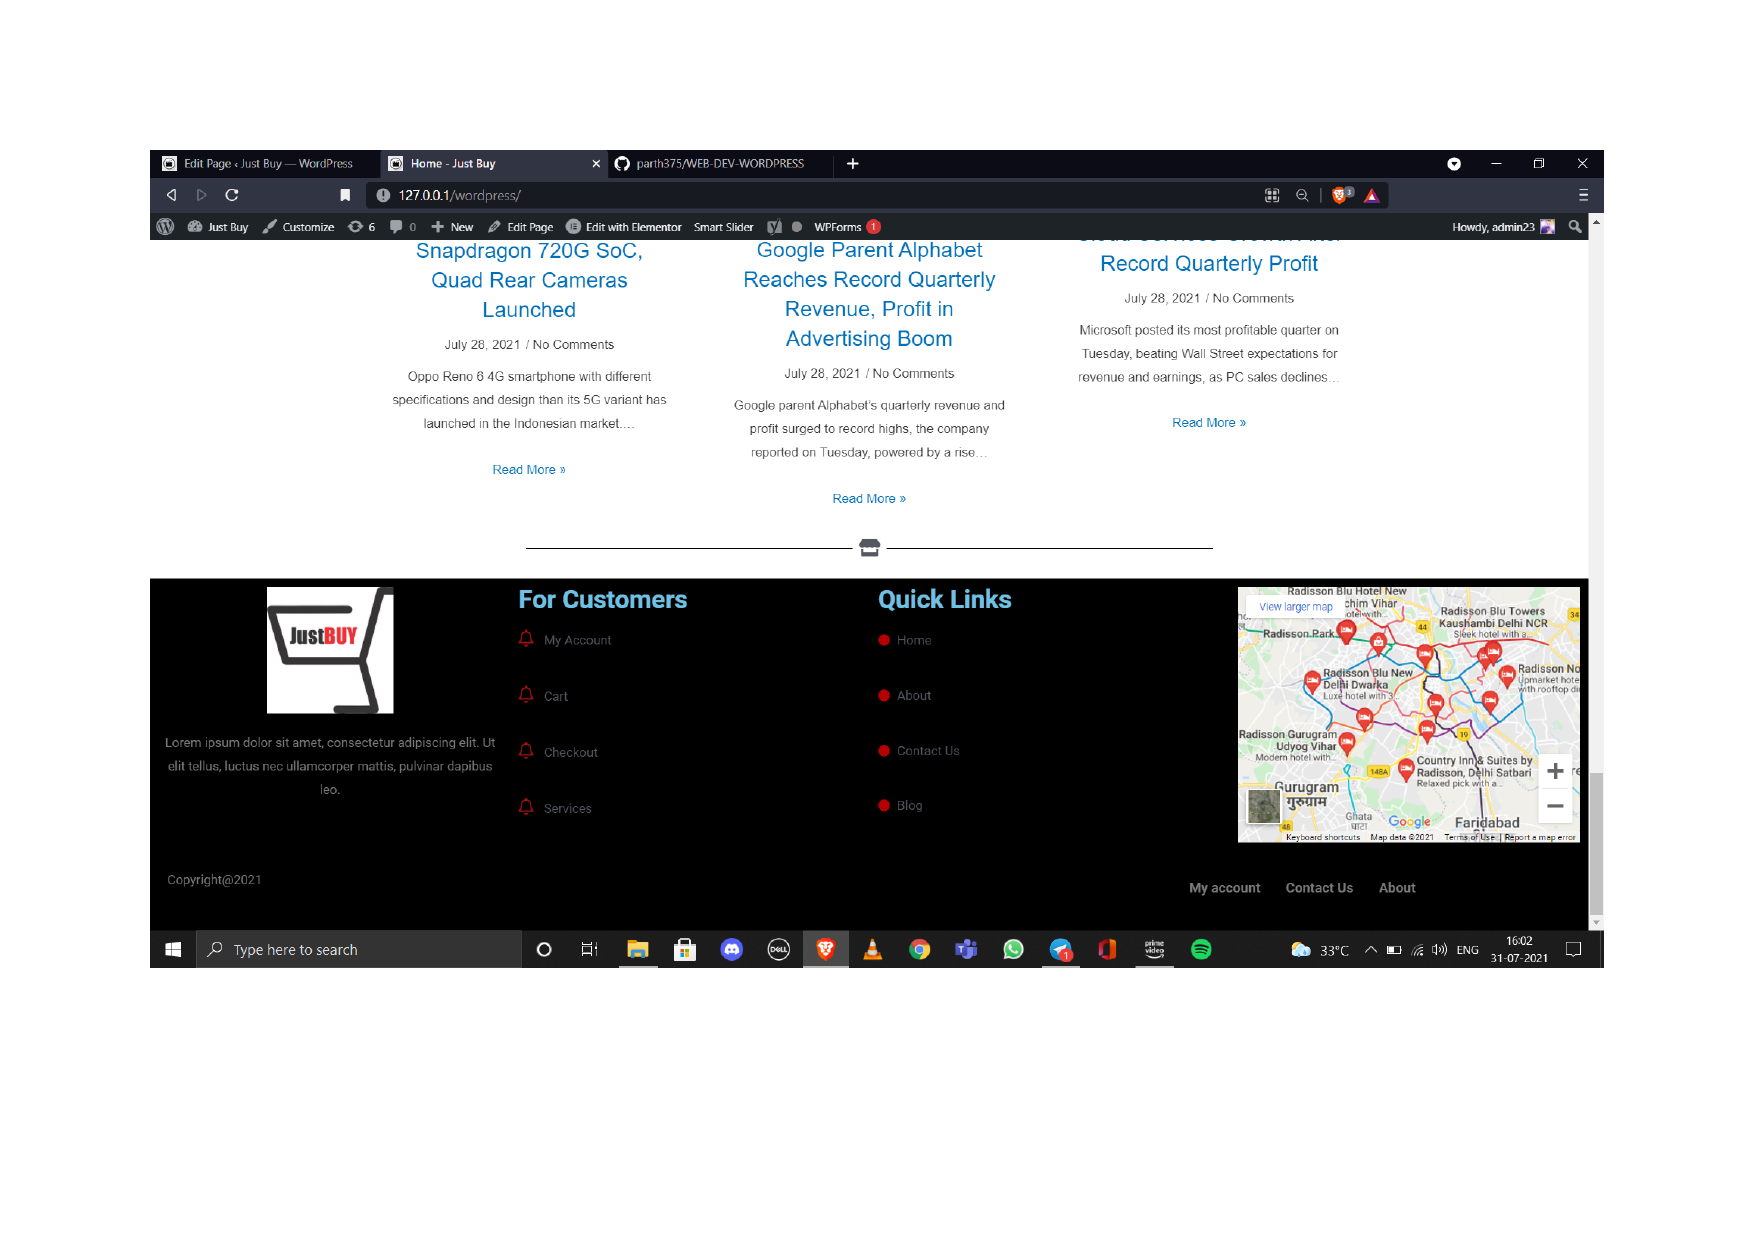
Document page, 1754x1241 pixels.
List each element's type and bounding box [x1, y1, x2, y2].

picture [150, 150, 1604, 968]
